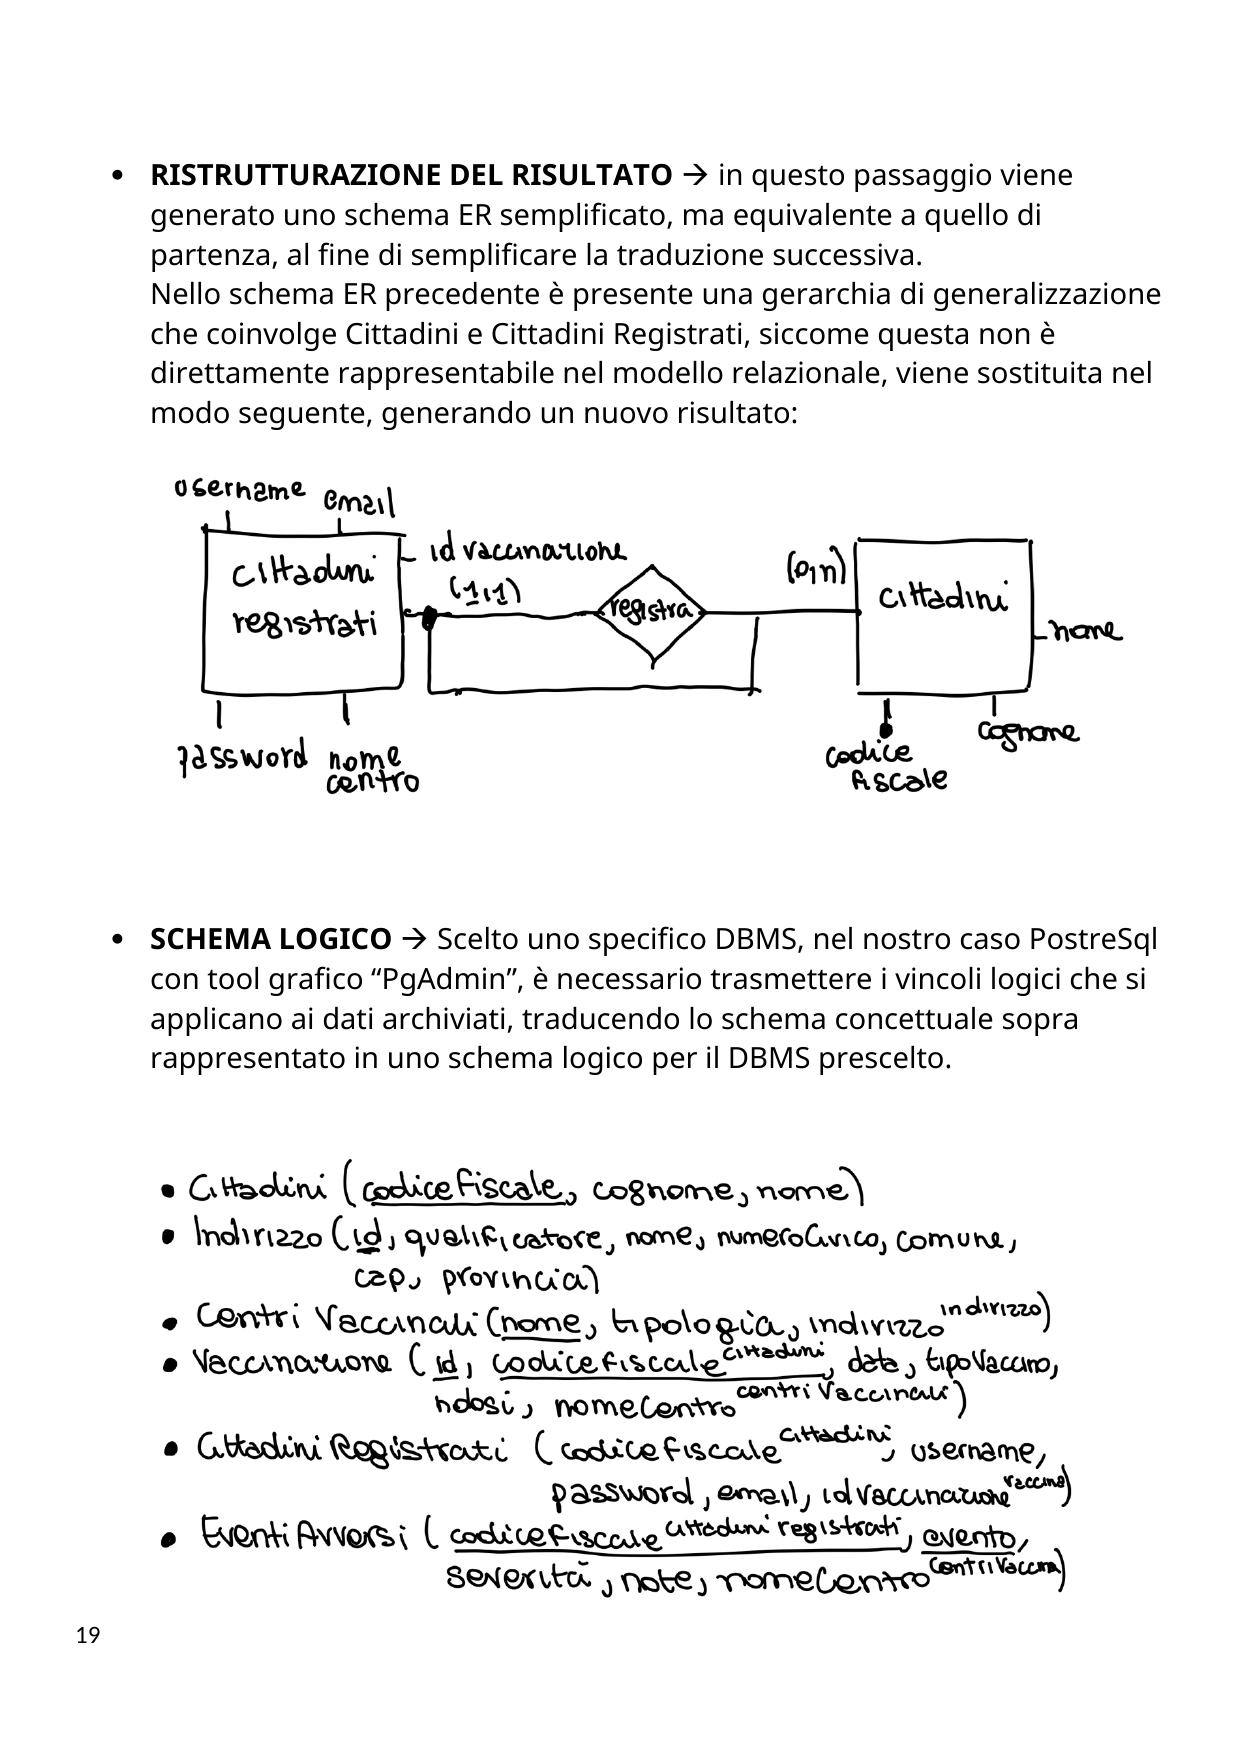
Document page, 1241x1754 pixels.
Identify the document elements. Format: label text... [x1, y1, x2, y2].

list SCHEMA LOGICO Scelto uno specifico DBMS, nel nostro caso PostreSql con tool grafico “PgAdmin”, è necessario trasmettere i vincoli logici che si applicano ai dati archiviati, traducendo lo schema concettuale sopra rappresentato in uno schema logico per il DBMS prescelto. [112, 919, 1165, 1077]
list Nello schema ER precedente è presente una gerarchia di generalizzazione che coinvolge Cittadini e Cittadini Registrati, siccome questa non è direttamente rappresentabile nel modello relazionale, viene sostituita nel modo seguente, generando un nuovo risultato: [150, 273, 1165, 432]
list RISTRUTTURAZIONE DEL RISULTATO in questo passaggio viene generato uno schema ER semplificato, ma equivalente a quello di partenza, al fine di semplificare la traduzione successiva. [112, 154, 1165, 273]
picture [139, 1156, 1101, 1608]
picture [158, 471, 1157, 800]
